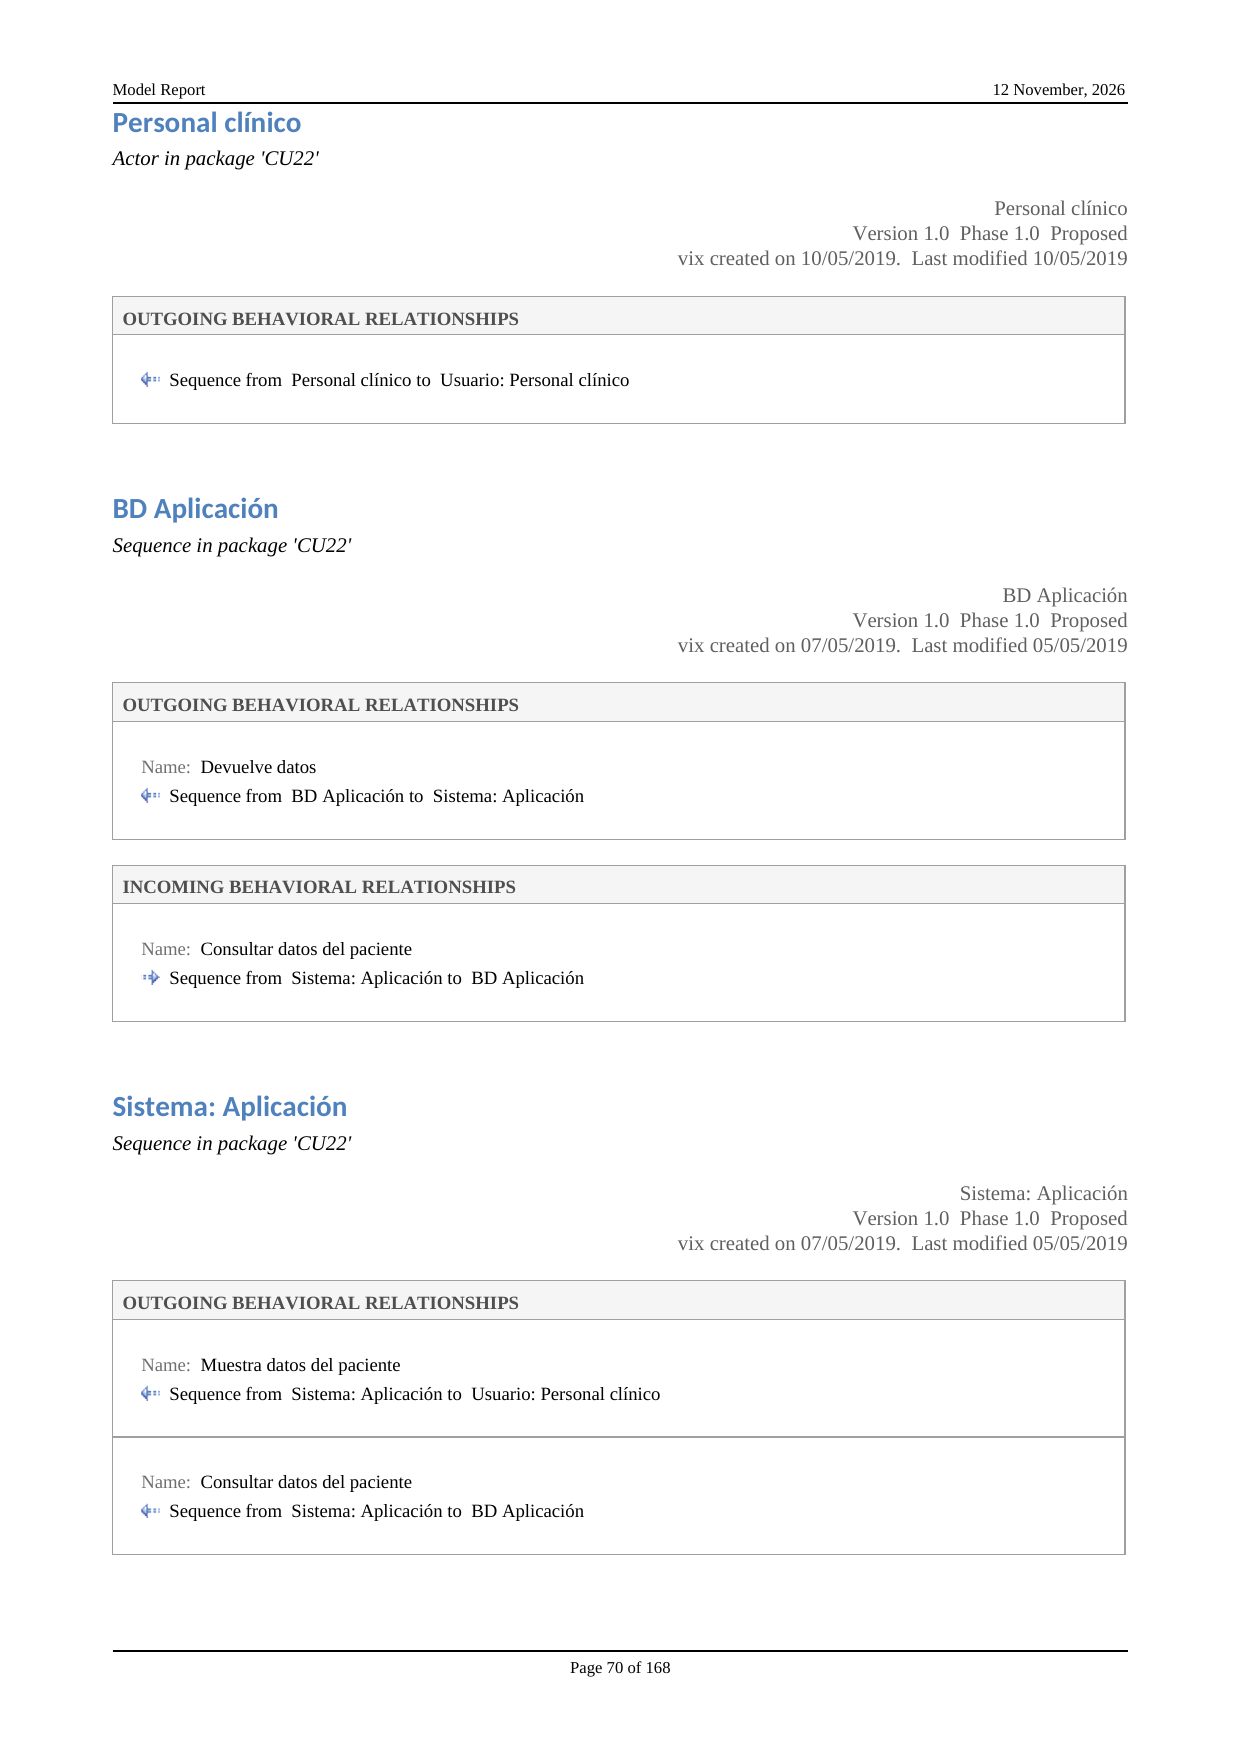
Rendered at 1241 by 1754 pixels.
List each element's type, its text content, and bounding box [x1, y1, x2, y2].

text vix created on 07/05/2019. Last modified 05/05/2019 [112, 632, 1128, 657]
table_cell Name: Consultar datos del paciente Sequence from Sistema: Aplicación to BD Aplicación [113, 904, 1124, 1021]
text Sistema: Aplicación [112, 1180, 1128, 1205]
text Sequence in package 'CU22' [112, 532, 1128, 557]
table_header OUTGOING BEHAVIORAL RELATIONSHIPS [113, 683, 1124, 721]
picture [141, 1499, 160, 1518]
text Actor in package 'CU22' [112, 146, 1128, 171]
picture [141, 1381, 160, 1401]
picture [141, 783, 160, 803]
text vix created on 07/05/2019. Last modified 05/05/2019 [112, 1230, 1128, 1255]
text Version 1.0 Phase 1.0 Proposed [112, 221, 1128, 246]
subtitle BD Aplicación [112, 499, 1128, 524]
subtitle Sistema: Aplicación [112, 1097, 1128, 1122]
text Personal clínico [112, 196, 1128, 221]
subtitle Personal clínico [112, 112, 1128, 137]
text Sequence in package 'CU22' [112, 1130, 1128, 1155]
table_header OUTGOING BEHAVIORAL RELATIONSHIPS [113, 1281, 1124, 1319]
picture [141, 367, 160, 387]
table_cell Sequence from Personal clínico to Usuario: Personal clínico [113, 335, 1124, 423]
text BD Aplicación [112, 582, 1128, 607]
table_cell Name: Devuelve datos Sequence from BD Aplicación to Sistema: Aplicación [113, 722, 1124, 838]
text vix created on 10/05/2019. Last modified 10/05/2019 [112, 246, 1128, 271]
text Version 1.0 Phase 1.0 Proposed [112, 607, 1128, 632]
table_header OUTGOING BEHAVIORAL RELATIONSHIPS [113, 297, 1124, 334]
table_cell Name: Muestra datos del paciente Sequence from Sistema: Aplicación to Usuario: Personal clínico [113, 1320, 1124, 1436]
picture [141, 965, 160, 985]
table_header Name: Consultar datos del paciente Sequence from Sistema: Aplicación to BD Aplicación [113, 1438, 1124, 1554]
table_header INCOMING BEHAVIORAL RELATIONSHIPS [113, 866, 1124, 903]
text Version 1.0 Phase 1.0 Proposed [112, 1205, 1128, 1230]
